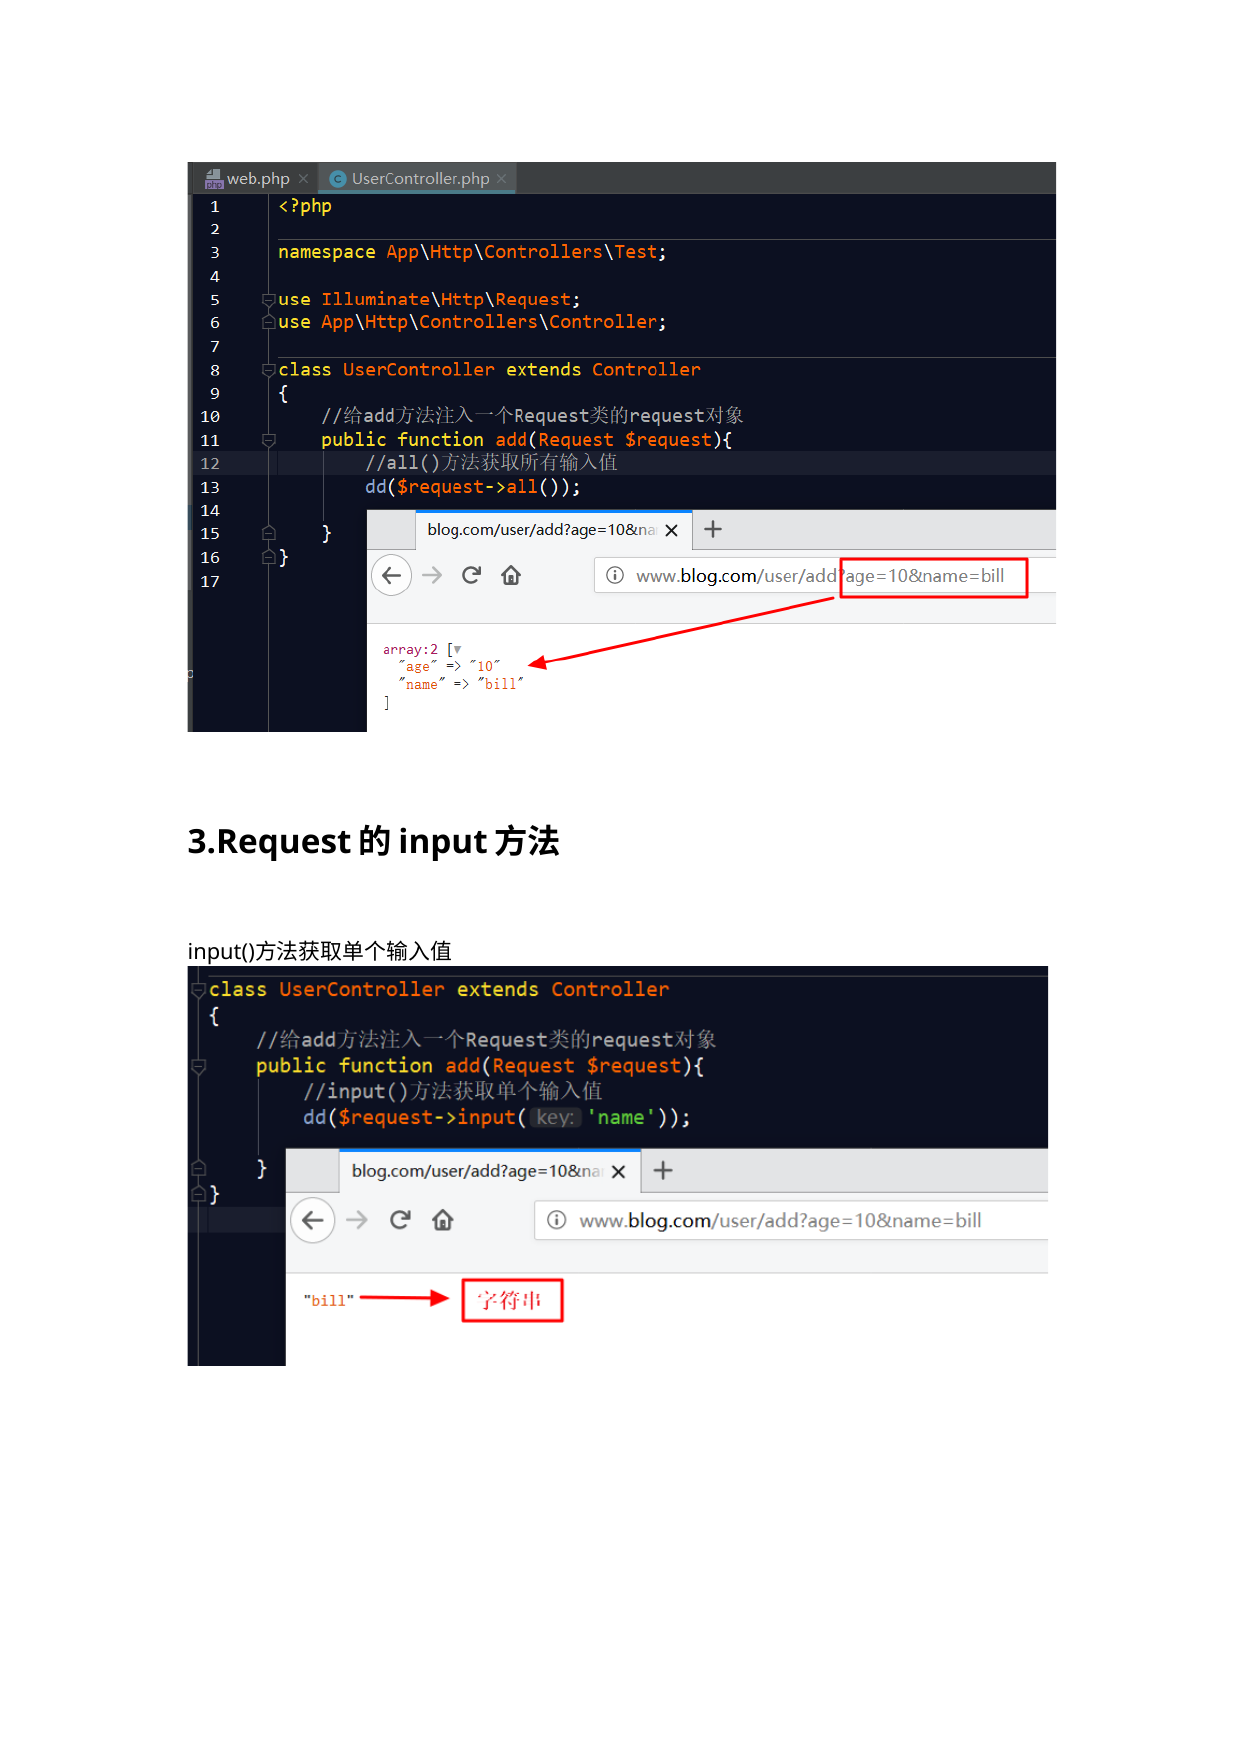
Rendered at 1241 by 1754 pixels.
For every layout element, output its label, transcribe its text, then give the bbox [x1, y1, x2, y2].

text input()方法获取单个输入值 [187, 934, 1053, 966]
picture [187, 966, 1049, 1366]
subtitle 3.Request的input方法 [187, 807, 1053, 872]
picture [187, 162, 1057, 732]
